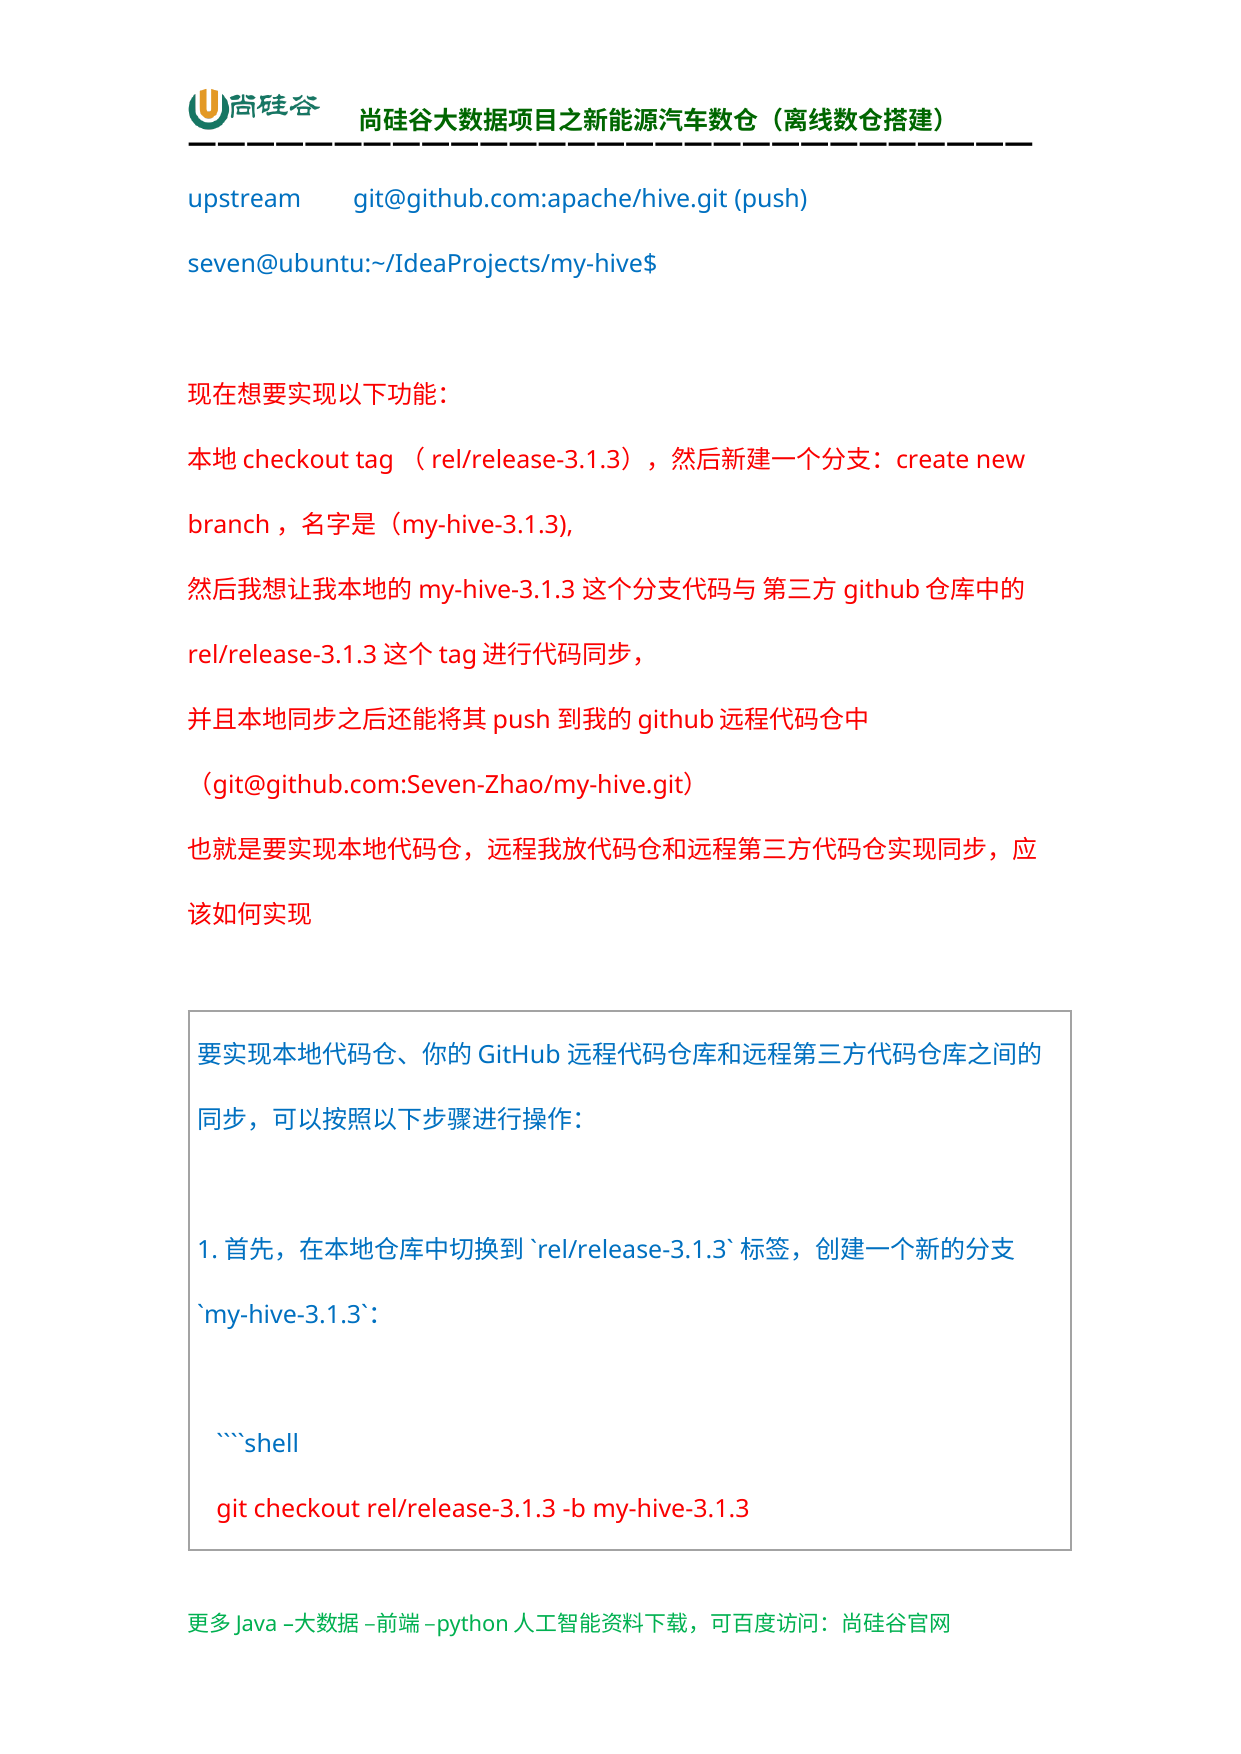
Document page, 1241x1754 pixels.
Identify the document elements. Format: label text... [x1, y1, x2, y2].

text seven@ubuntu:~/IdeaProjects/my-hive$ [187, 230, 1053, 295]
text 然后我想让我本地的 my-hive-3.1.3 这个分支代码与 第三方 github仓库中的 rel/release-3.1.3 这个tag进行代码同步， [187, 555, 1053, 685]
picture [187, 88, 320, 130]
text 也就是要实现本地代码仓，远程我放代码仓和远程第三方代码仓实现同步，应该如何实现 [187, 815, 1053, 945]
text 本地checkout tag （ rel/release-3.1.3），然后新建一个分支：create new branch ，名字是（my-hive-3.1.3), [187, 425, 1053, 555]
text upstream git@github.com:apache/hive.git (push) [187, 165, 1053, 230]
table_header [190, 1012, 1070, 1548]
text 现在想要实现以下功能： [187, 360, 1053, 425]
text 并且本地同步之后还能将其push 到我的github远程代码仓中（git@github.com:Seven-Zhao/my-hive.git） [187, 685, 1053, 815]
